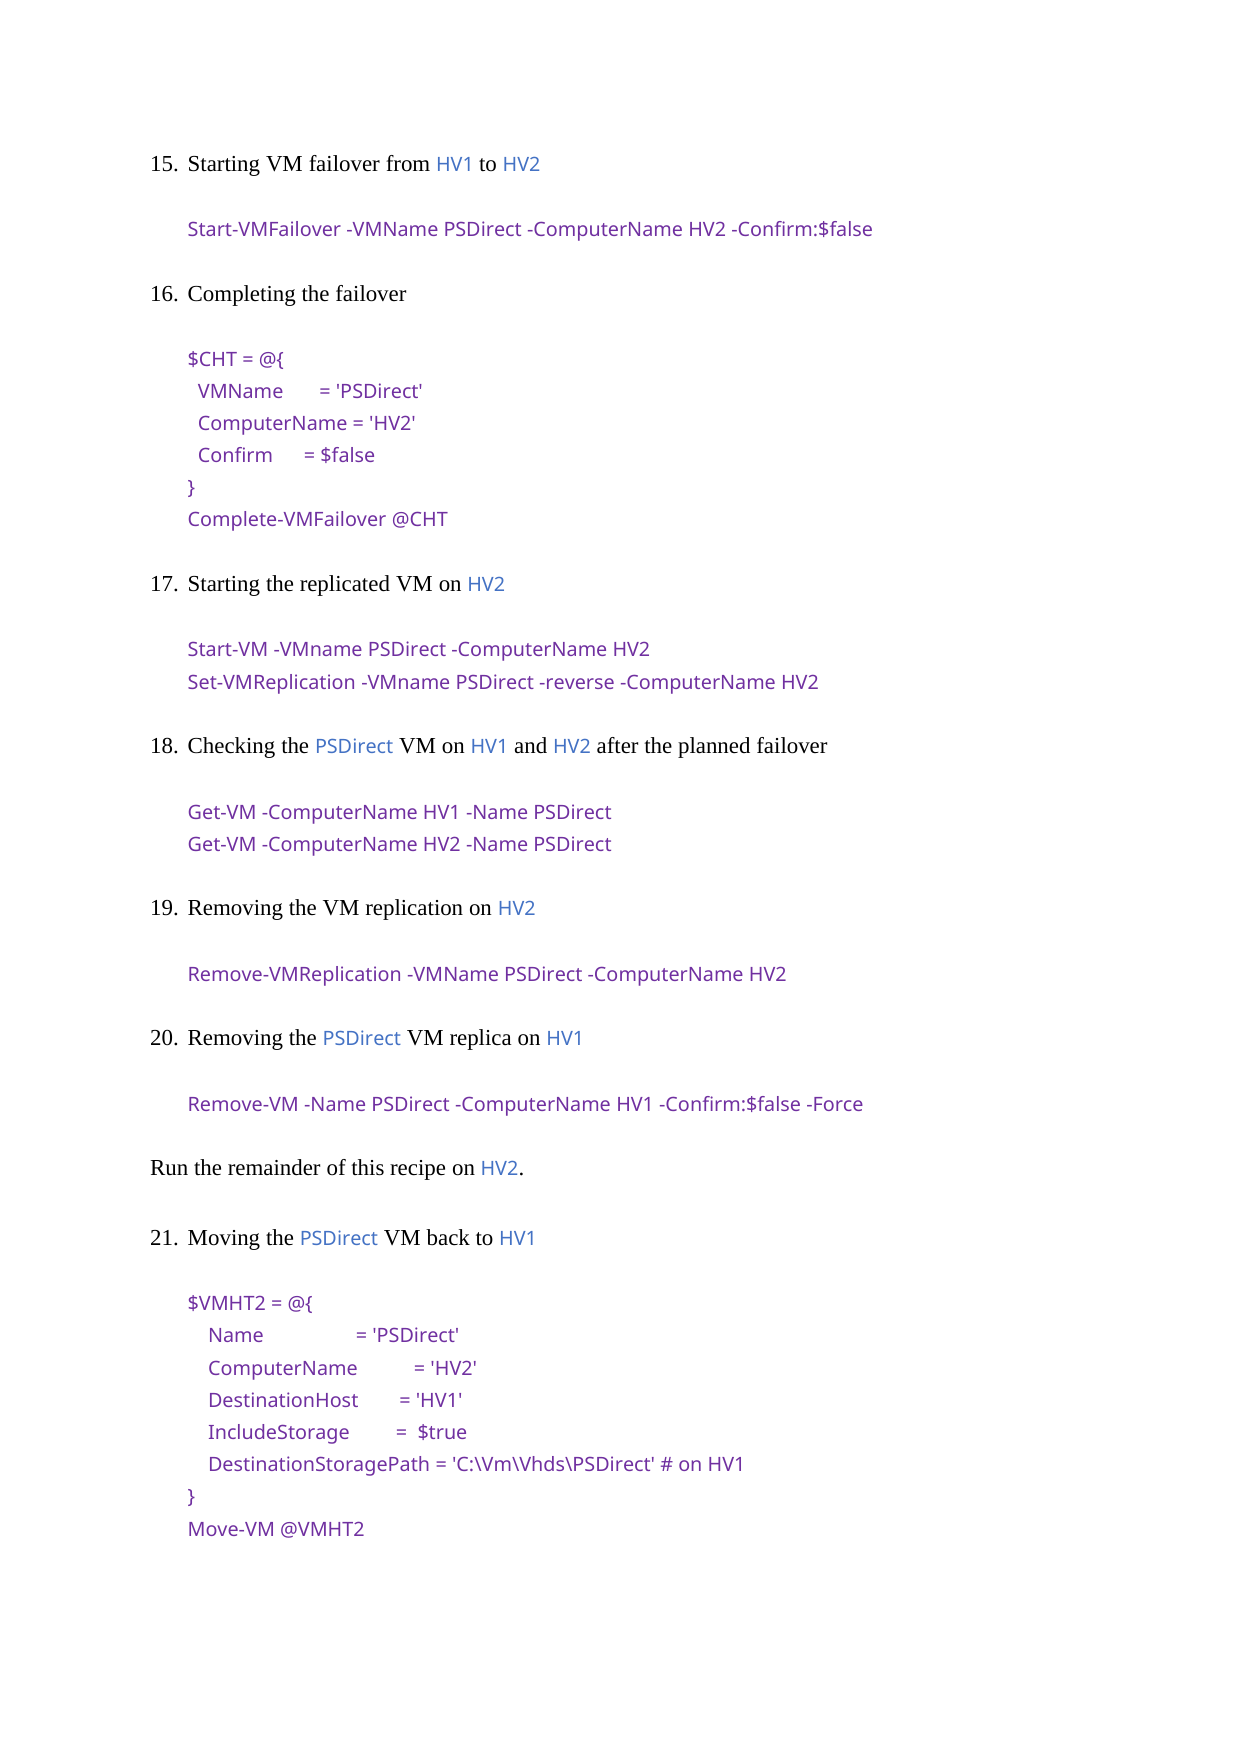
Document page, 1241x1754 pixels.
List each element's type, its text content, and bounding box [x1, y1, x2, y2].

text Set-VMReplication -VMname PSDirect -reverse -ComputerName HV2 [187, 668, 1090, 695]
text Starting the replicated VM on HV2 [150, 570, 1053, 597]
text Remove-VMReplication -VMName PSDirect -ComputerName HV2 [187, 960, 1090, 987]
text Remove-VM -Name PSDirect -ComputerName HV1 -Confirm:$false -Force [187, 1090, 1090, 1117]
text Run the remainder of this recipe on HV2. [150, 1154, 1090, 1182]
text Start-VMFailover -VMName PSDirect -ComputerName HV2 -Confirm:$false [187, 216, 1090, 243]
text IncludeStorage = $true [187, 1418, 1090, 1445]
text } [187, 1483, 1090, 1510]
text Confirm = $false [187, 441, 1090, 468]
text VMName = 'PSDirect' [187, 377, 1090, 404]
text Checking the PSDirect VM on HV1 and HV2 after the planned failover [150, 732, 1053, 759]
text DestinationStoragePath = 'C:\Vm\Vhds\PSDirect' # on HV1 [187, 1451, 1090, 1477]
text ComputerName = 'HV2' [187, 409, 1090, 436]
text Start-VM -VMname PSDirect -ComputerName HV2 [187, 636, 1090, 663]
text ComputerName = 'HV2' [187, 1354, 1090, 1381]
text Removing the VM replication on HV2 [150, 894, 1053, 922]
text Complete-VMFailover @CHT [187, 506, 1090, 533]
text Move-VM @VMHT2 [187, 1515, 1090, 1542]
text $VMHT2 = @{ [187, 1289, 1090, 1317]
text Moving the PSDirect VM back to HV1 [150, 1224, 1053, 1251]
text Get-VM -ComputerName HV2 -Name PSDirect [187, 830, 1090, 857]
text Completing the failover [150, 280, 1053, 306]
text DestinationHost = 'HV1' [187, 1386, 1090, 1413]
text Get-VM -ComputerName HV1 -Name PSDirect [187, 798, 1090, 825]
text Name = 'PSDirect' [187, 1322, 1090, 1349]
text $CHT = @{ [187, 345, 1090, 372]
text } [187, 473, 1090, 501]
text Starting VM failover from HV1 to HV2 [150, 150, 1053, 177]
text Removing the PSDirect VM replica on HV1 [150, 1024, 1053, 1052]
